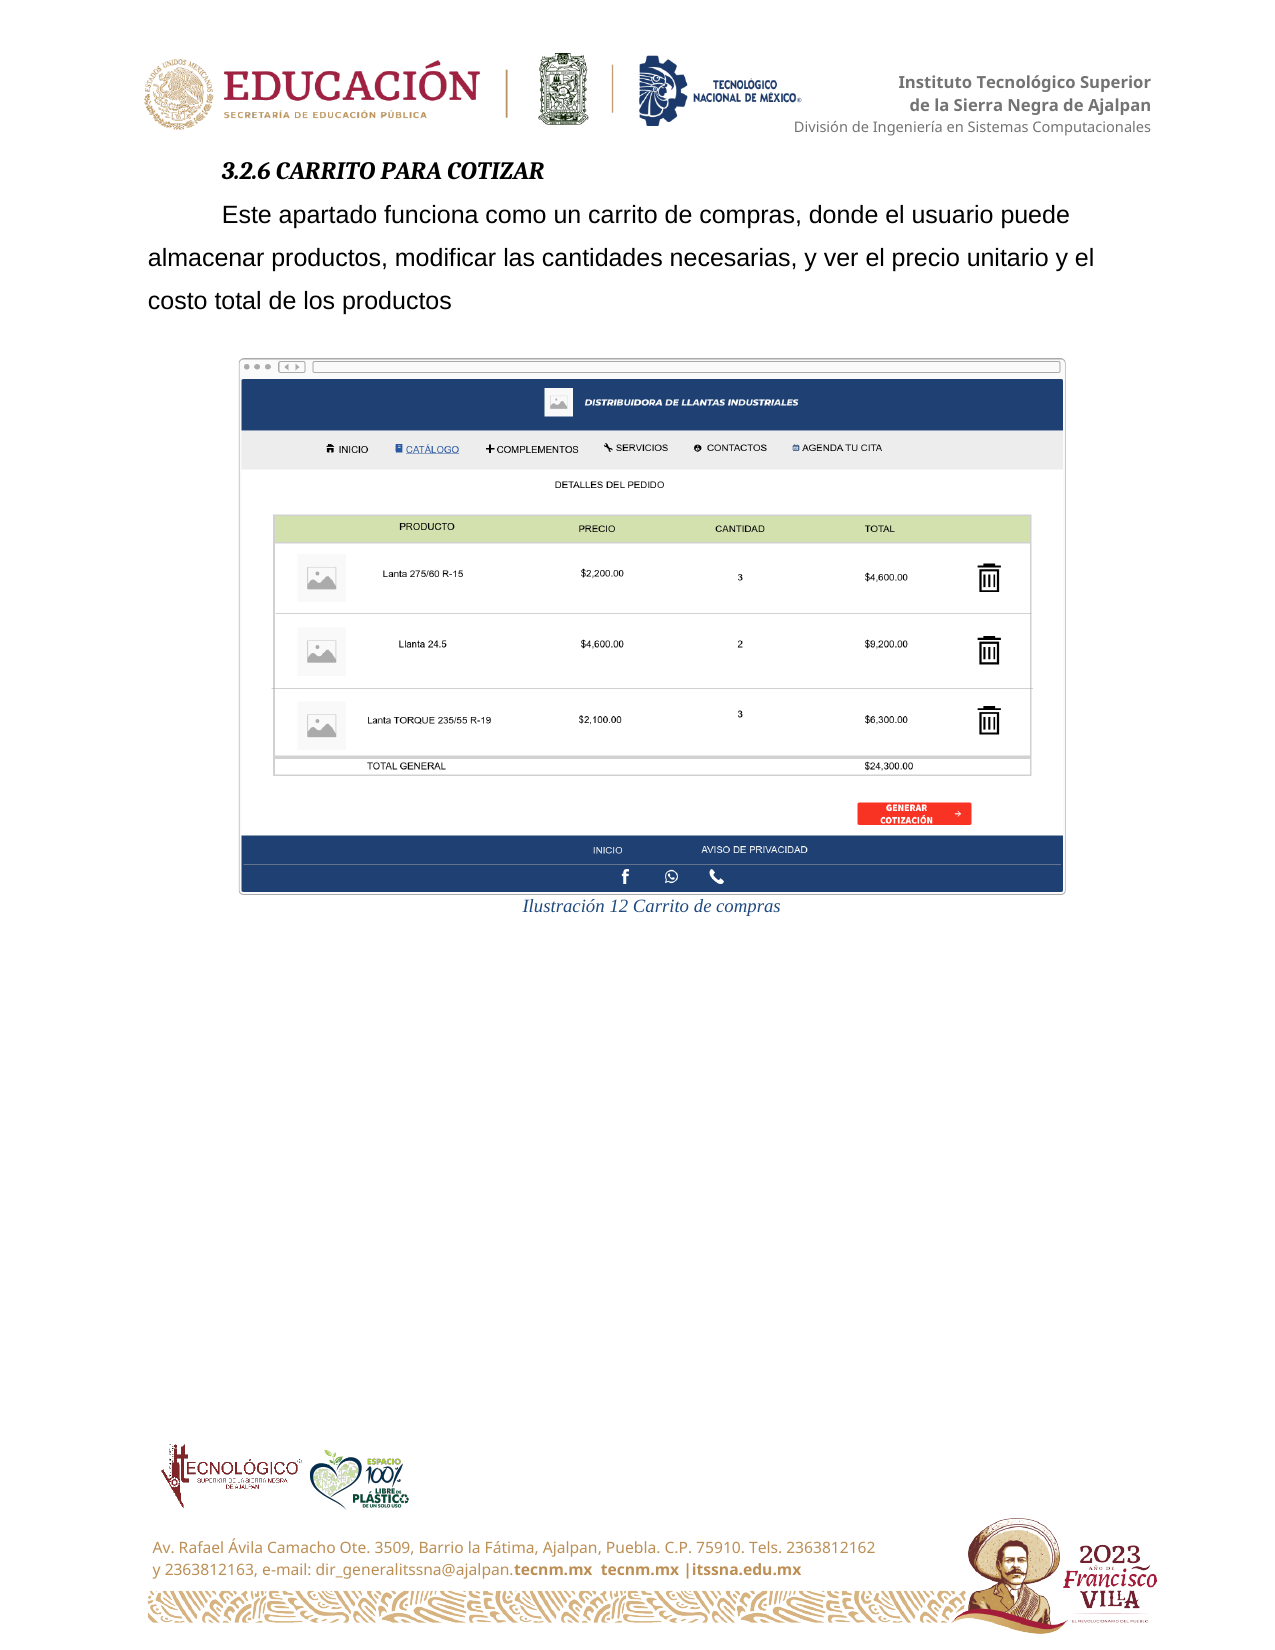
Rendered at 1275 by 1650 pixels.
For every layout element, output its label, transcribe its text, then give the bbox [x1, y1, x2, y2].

text Ilustración 12 Carrito de compras [148, 894, 1157, 916]
picture [160, 1442, 414, 1513]
picture [538, 53, 589, 125]
picture [147, 1518, 1158, 1634]
picture [137, 59, 531, 130]
picture [238, 358, 1066, 895]
picture [596, 54, 808, 126]
text Este apartado funciona como un carrito de compras, donde el usuario puede almacenar productos, modificar las cantidades necesarias, y ver el precio unitario y el costo total de los productos [148, 200, 1157, 315]
subtitle 3.2.6 CARRITO PARA COTIZAR [148, 157, 1157, 186]
